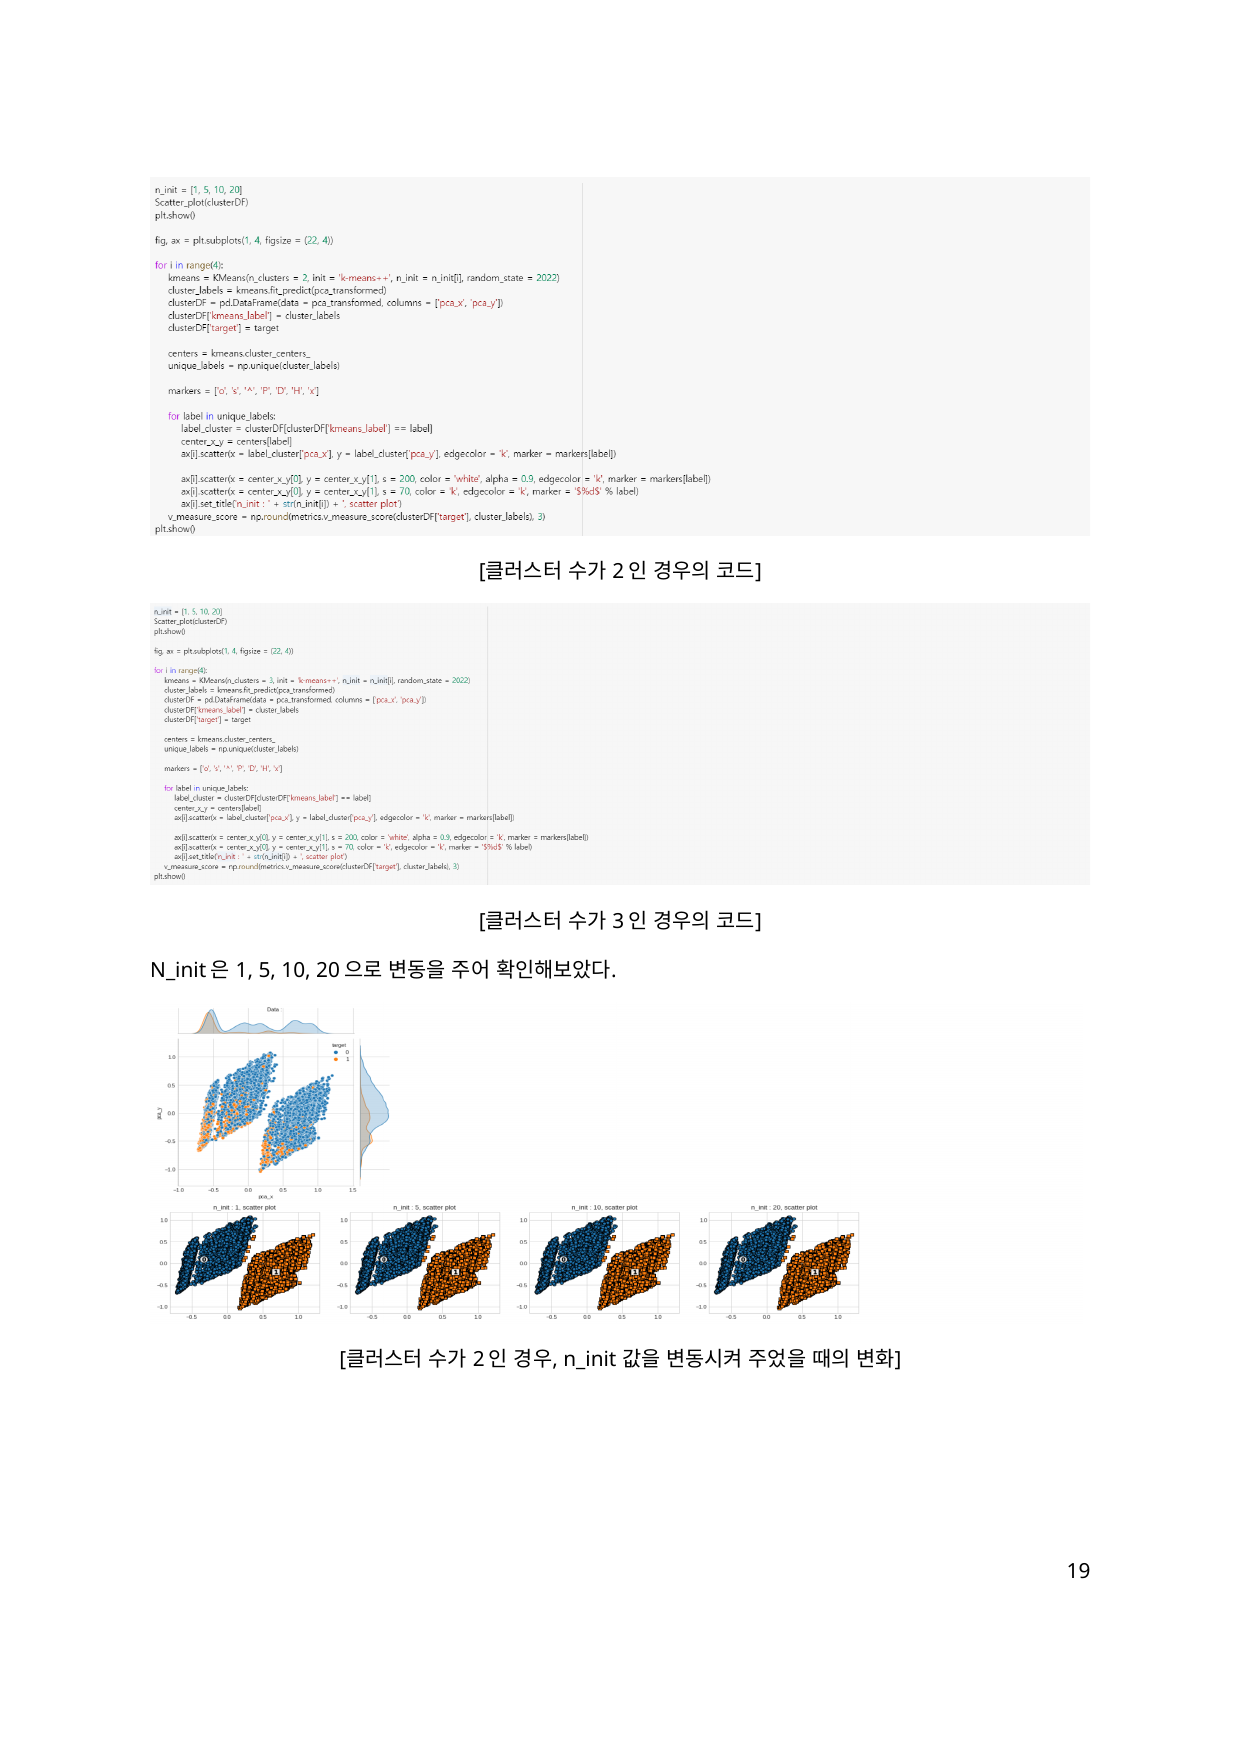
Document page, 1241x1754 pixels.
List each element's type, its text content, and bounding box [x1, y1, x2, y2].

picture [150, 603, 1091, 885]
text N_init은 1, 5, 10, 20으로 변동을 주어 확인해보았다. [150, 953, 1090, 983]
picture [150, 1002, 1084, 1324]
text [클러스터 수가 3인 경우의 코드] [150, 904, 1090, 934]
picture [150, 177, 1091, 536]
text [클러스터 수가 2인 경우의 코드] [150, 554, 1090, 584]
text [클러스터 수가 2인 경우, n_init 값을 변동시켜 주었을 때의 변화] [150, 1342, 1090, 1373]
